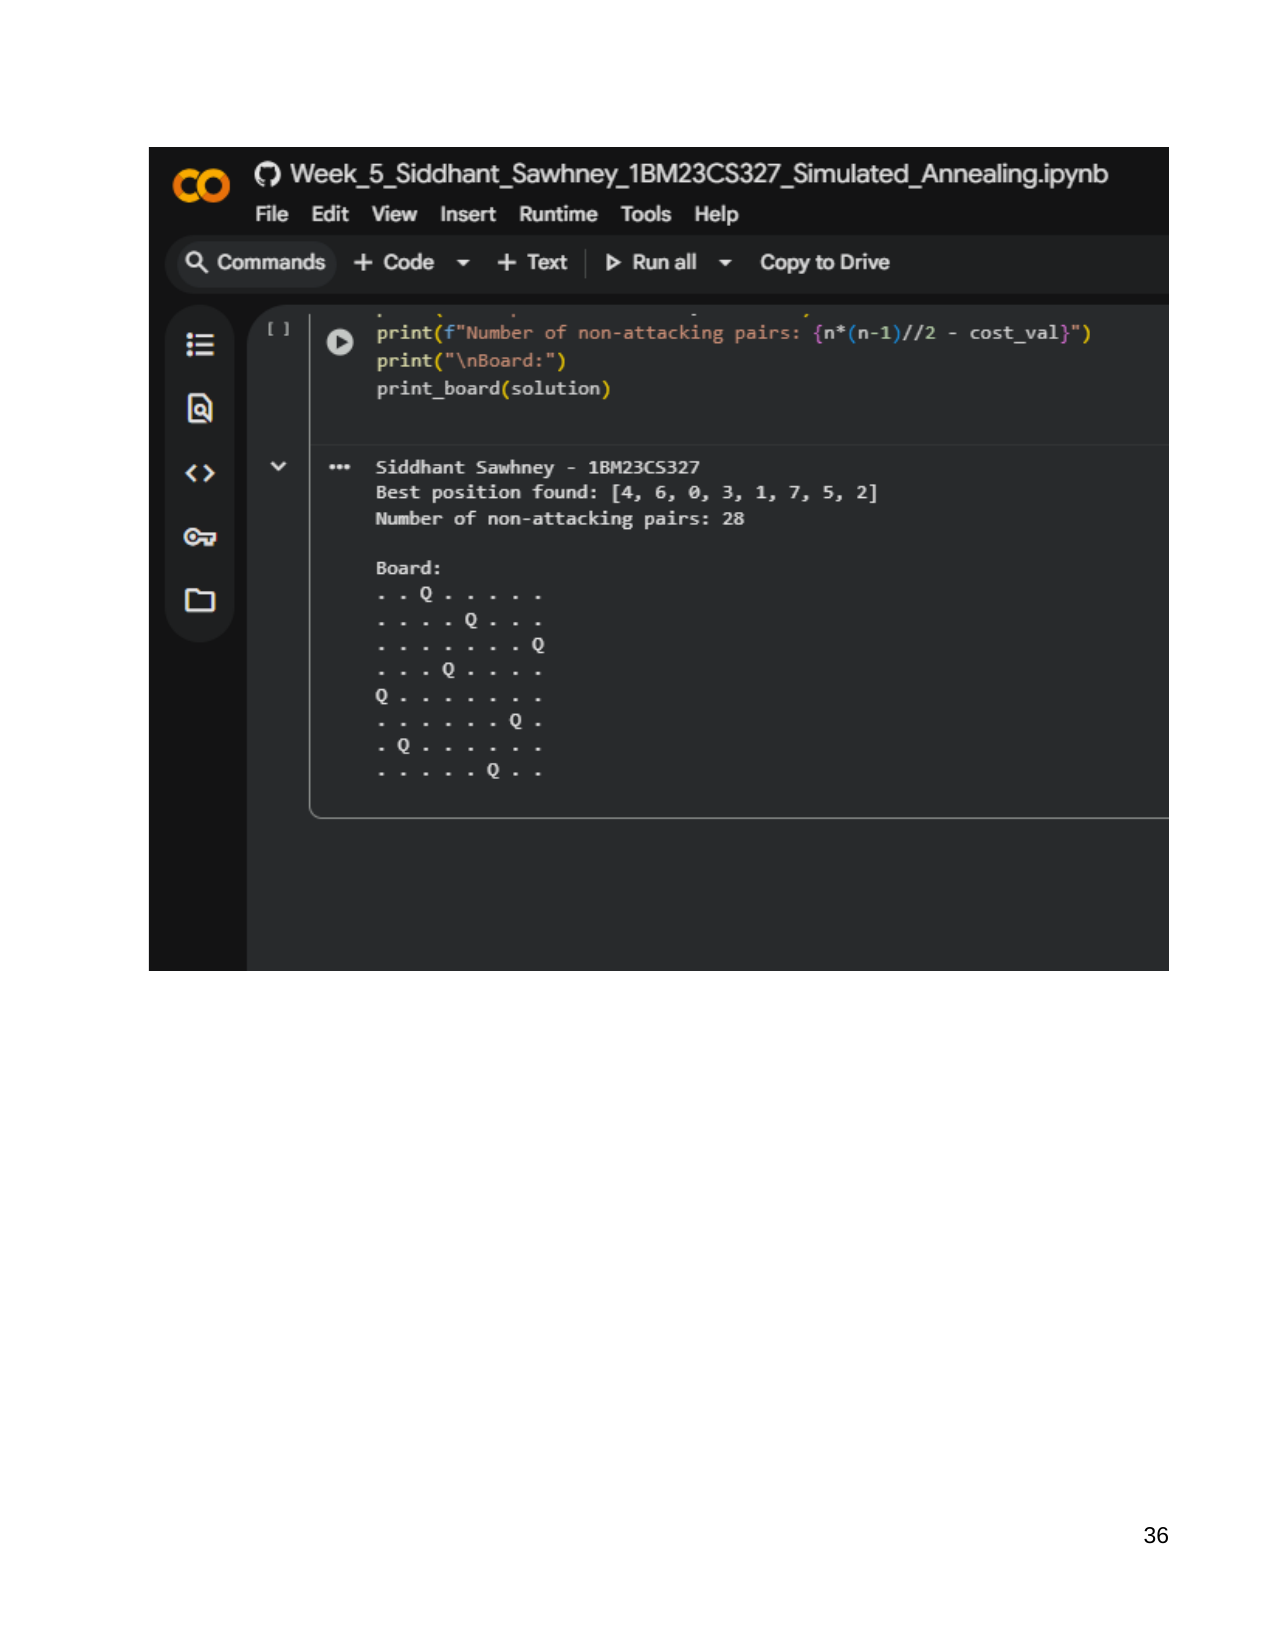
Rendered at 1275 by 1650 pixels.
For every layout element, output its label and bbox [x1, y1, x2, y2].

picture [148, 147, 1169, 971]
